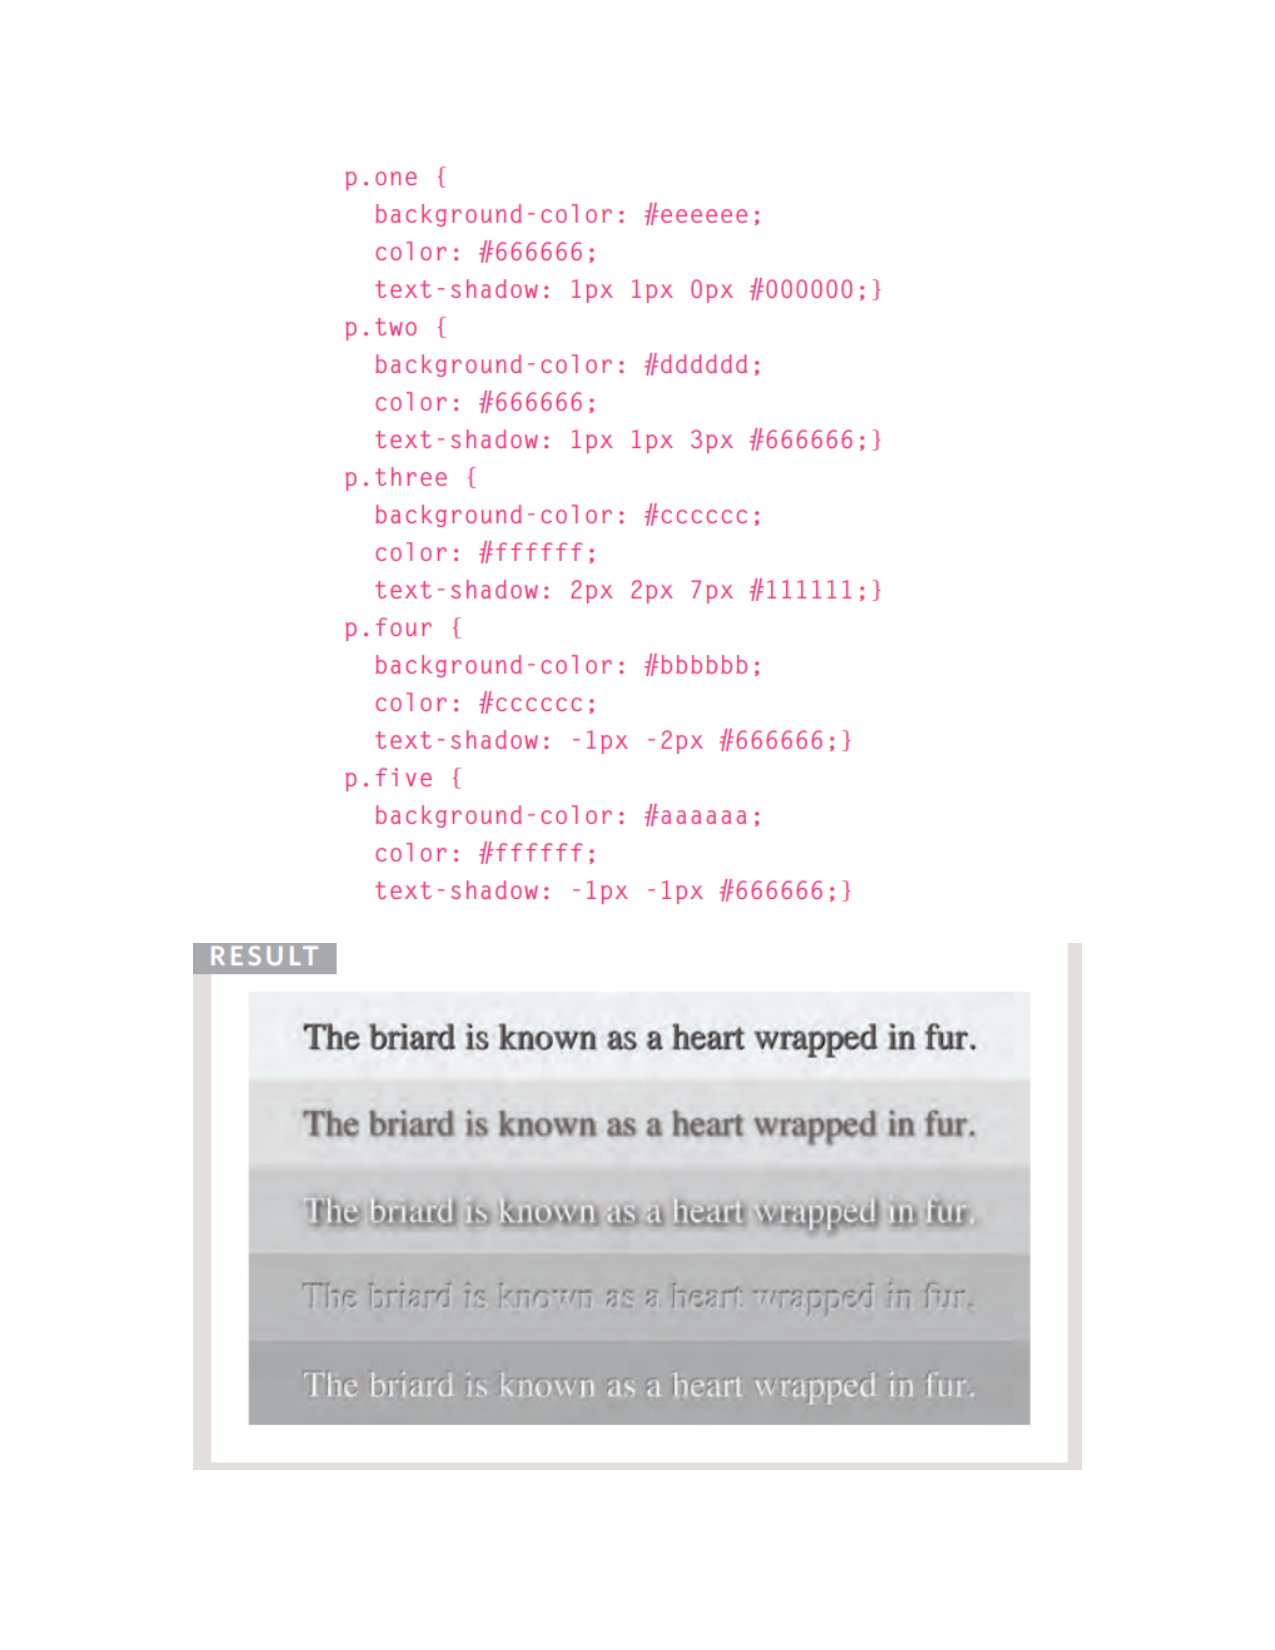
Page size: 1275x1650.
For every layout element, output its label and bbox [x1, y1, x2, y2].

picture [193, 943, 1082, 1470]
picture [309, 150, 959, 938]
